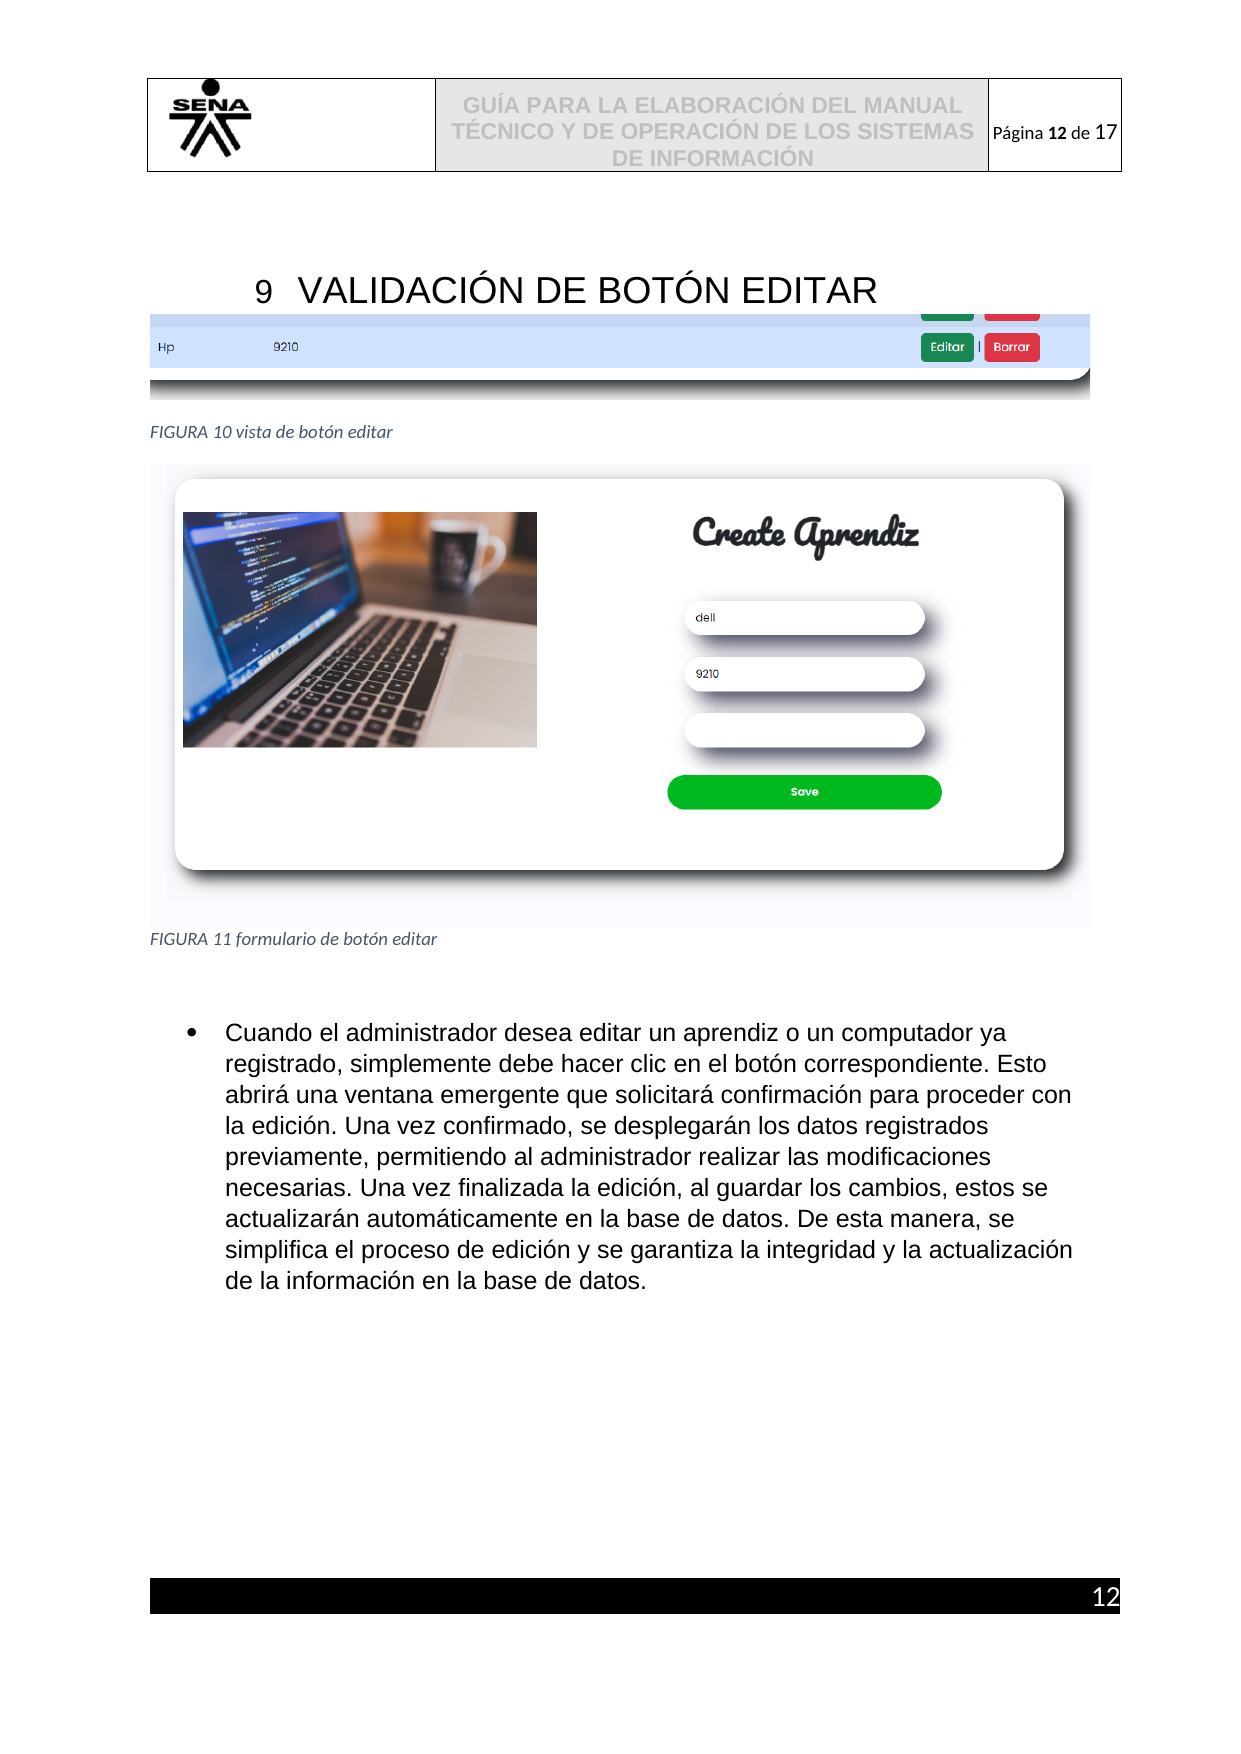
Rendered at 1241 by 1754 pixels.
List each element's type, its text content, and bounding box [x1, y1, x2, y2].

subtitle VALIDACIÓN DE BOTÓN EDITAR [254, 268, 1090, 311]
picture [150, 464, 1091, 927]
list Cuando el administrador desea editar un aprendiz o un computador ya registrado, simplemente debe hacer clic en el botón correspondiente. Esto abrirá una ventana emergente que solicitará confirmación para proceder con la edición. Una vez confirmado, se desplegarán los datos registrados previamente, permitiendo al administrador realizar las modificaciones necesarias. Una vez finalizada la edición, al guardar los cambios, estos se actualizarán automáticamente en la base de datos. De esta manera, se simplifica el proceso de edición y se garantiza la integridad y la actualización de la información en la base de datos. [187, 1017, 1090, 1295]
picture [168, 79, 252, 158]
picture [150, 314, 1091, 400]
